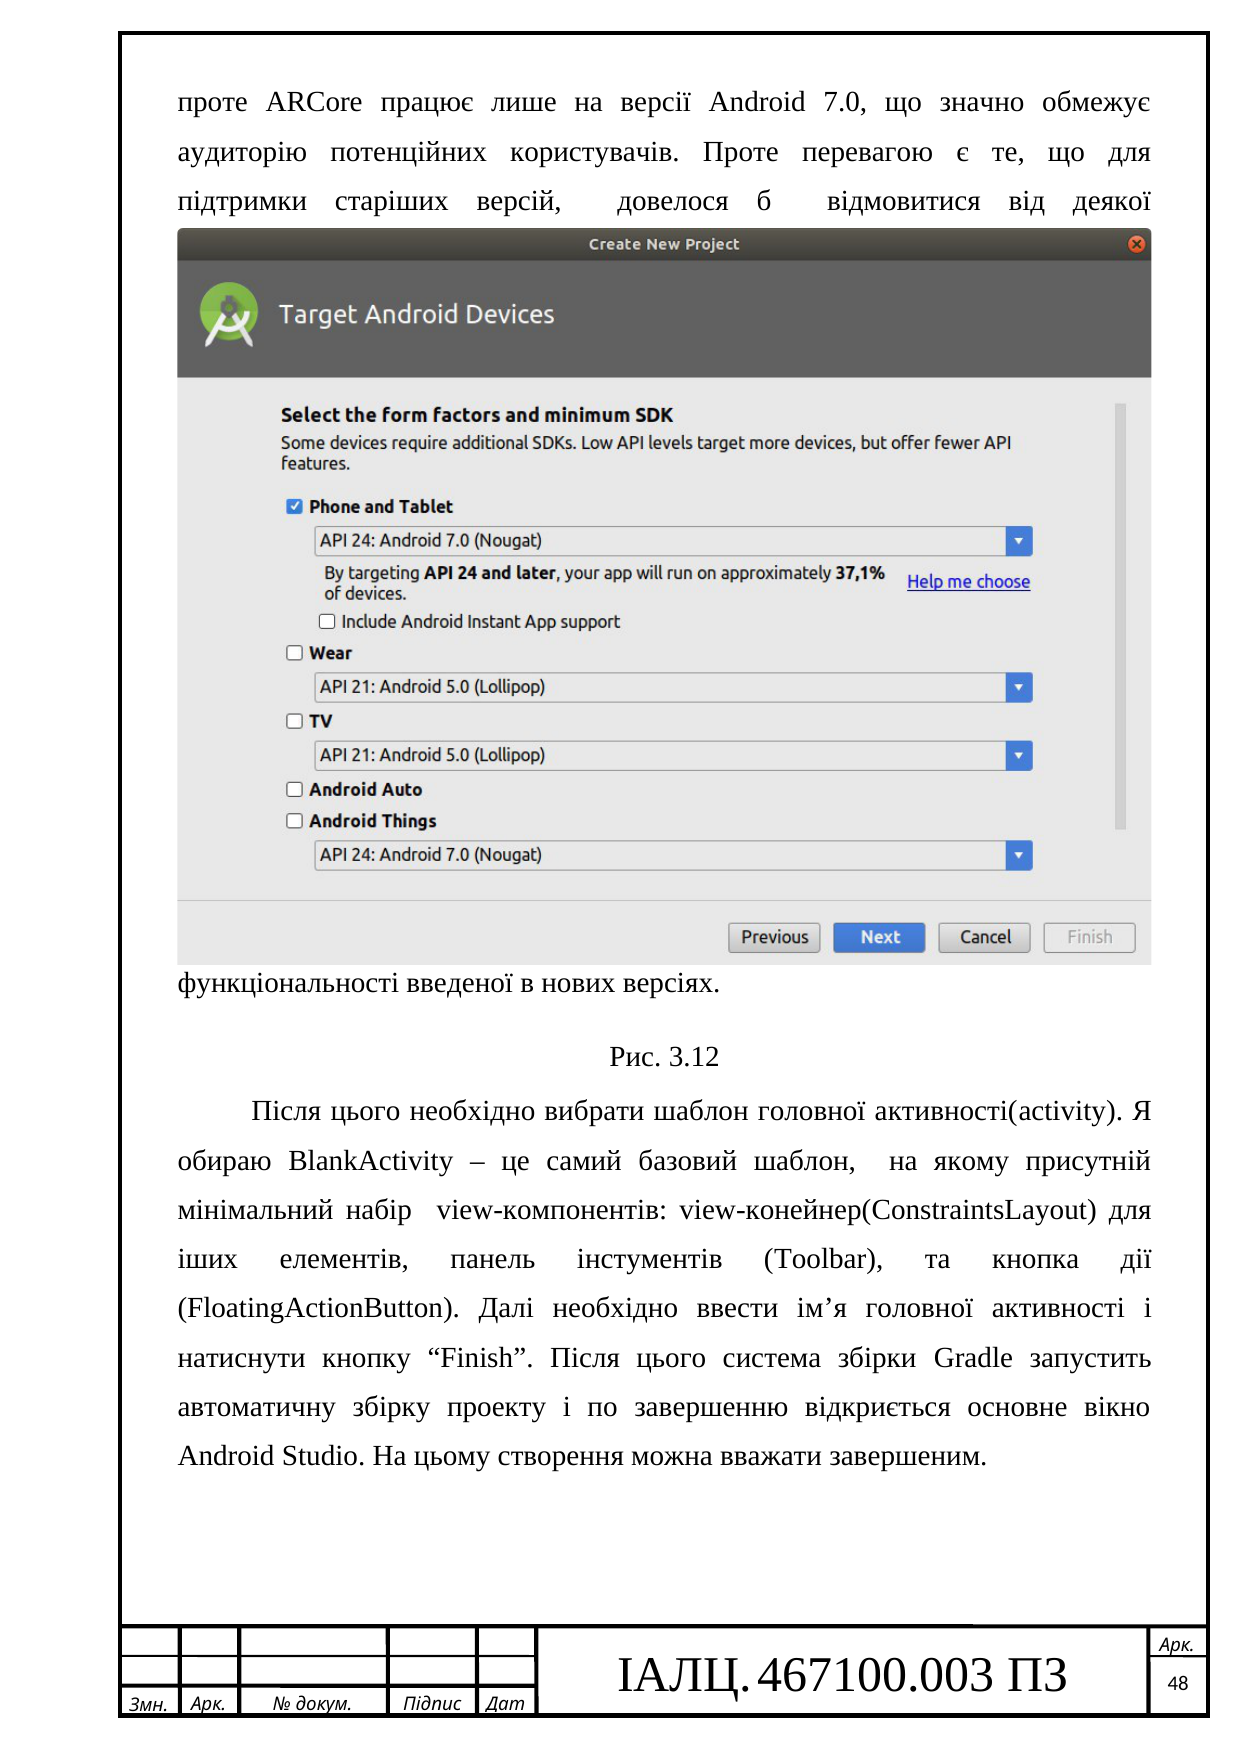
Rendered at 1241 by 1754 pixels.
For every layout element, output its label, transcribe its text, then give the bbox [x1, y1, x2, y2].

text Після цього необхідно вибрати шаблон головної активності(activity). Я обираю BlankActivity – це самий базовий шаблон, на якому присутній мінімальний набір view-компонентів: view-конейнер(ConstraintsLayout) для іших елементів, панель інстументів (Toolbar), та кнопка дії (FloatingActionButton). Далі необхідно ввести ім’я головної активності і натиснути кнопку “Finish”. Після цього система збірки Gradle запустить автоматичну збірку проекту і по завершенню відкриється основне вікно Android Studio. На цьому створення можна вважати завершеним. [177, 1093, 1152, 1472]
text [177, 84, 1152, 228]
picture [177, 228, 1152, 965]
